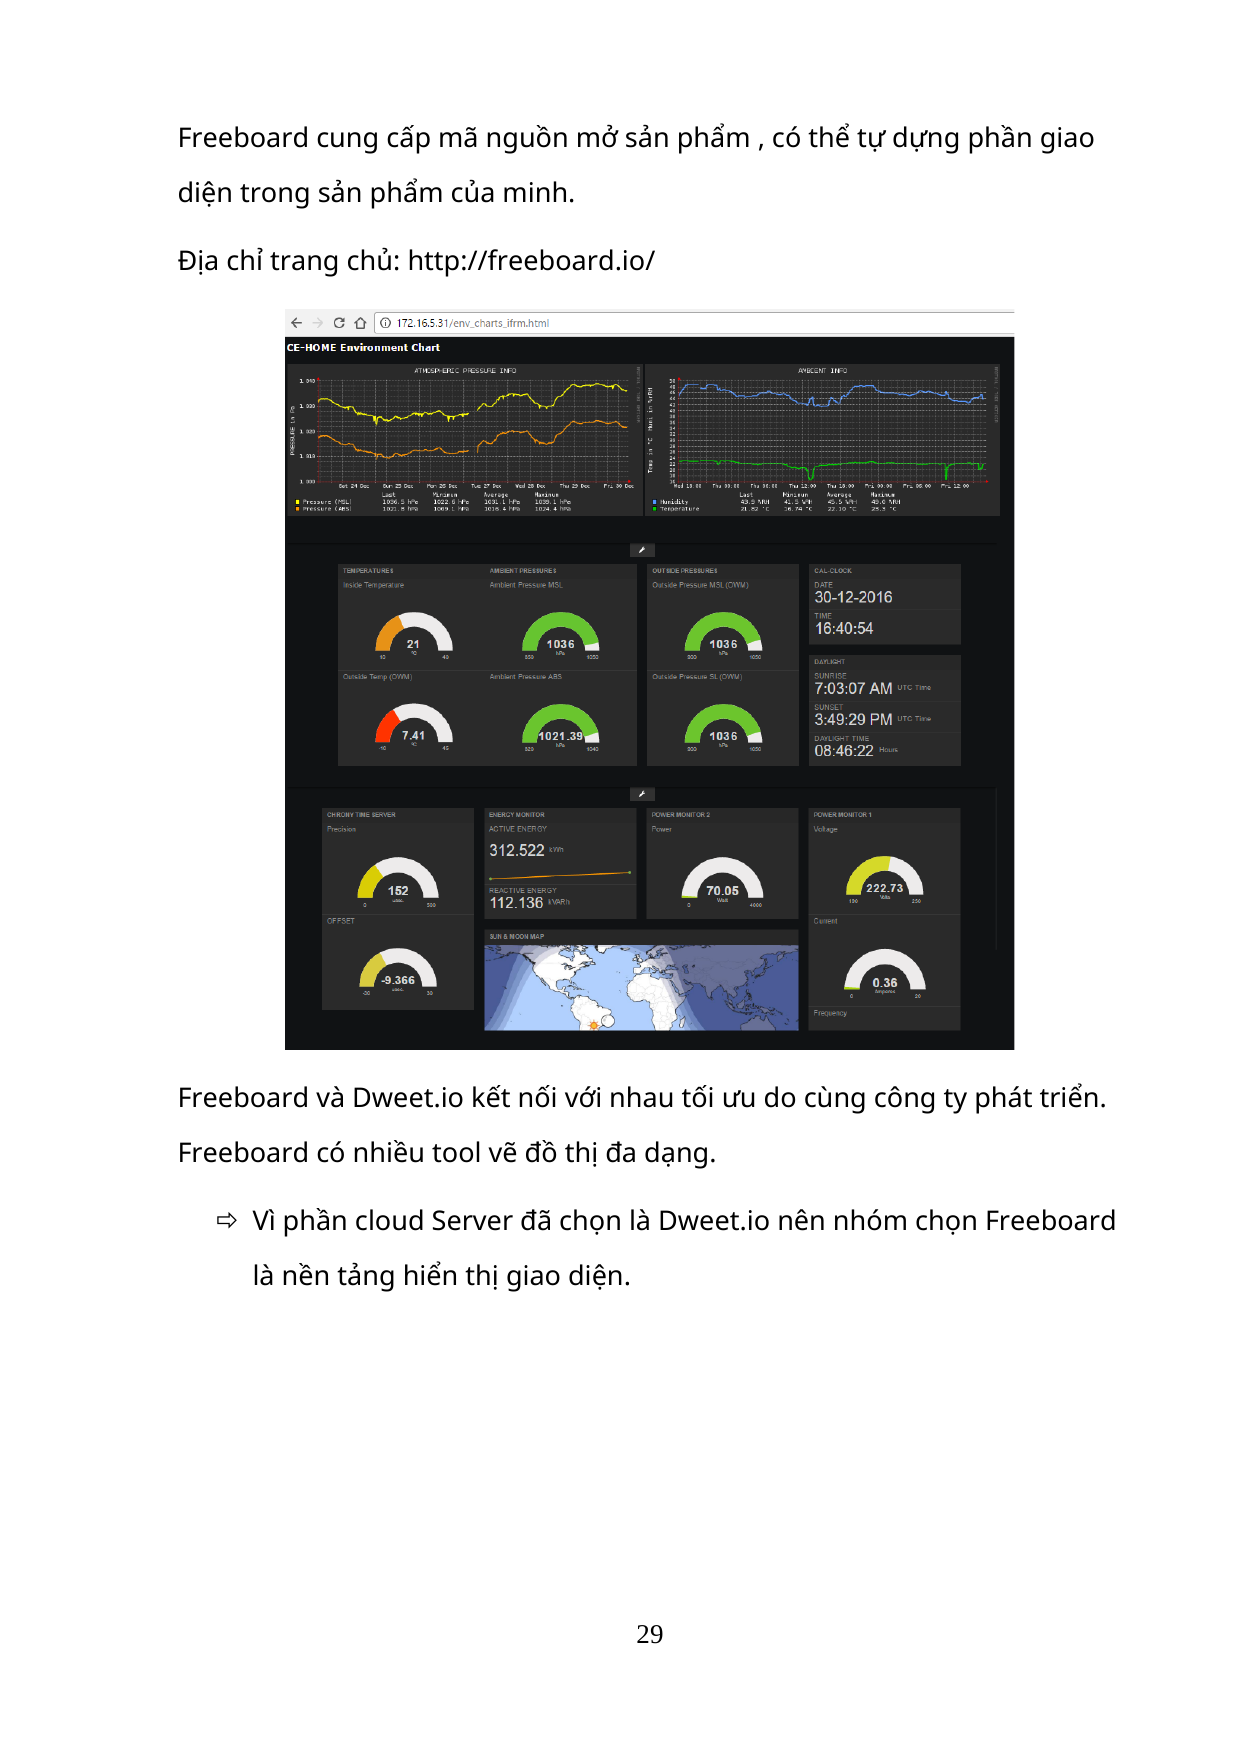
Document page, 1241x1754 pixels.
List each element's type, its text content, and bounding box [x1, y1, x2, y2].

text Freeboard cung cấp mã nguồn mở sản phẩm , có thể tự dựng phần giao diện trong sản phẩm của minh. [177, 118, 1122, 210]
picture [285, 309, 1015, 1050]
text Freeboard và Dweet.io kết nối với nhau tối ưu do cùng công ty phát triển. Freeboard có nhiều tool vẽ đồ thị đa dạng. [177, 1078, 1122, 1170]
text Địa chỉ trang chủ: http://freeboard.io/ [177, 241, 1122, 278]
list Vì phần cloud Server đã chọn là Dweet.io nên nhóm chọn Freeboard là nền tảng hiển thị giao diện. [215, 1201, 1122, 1293]
